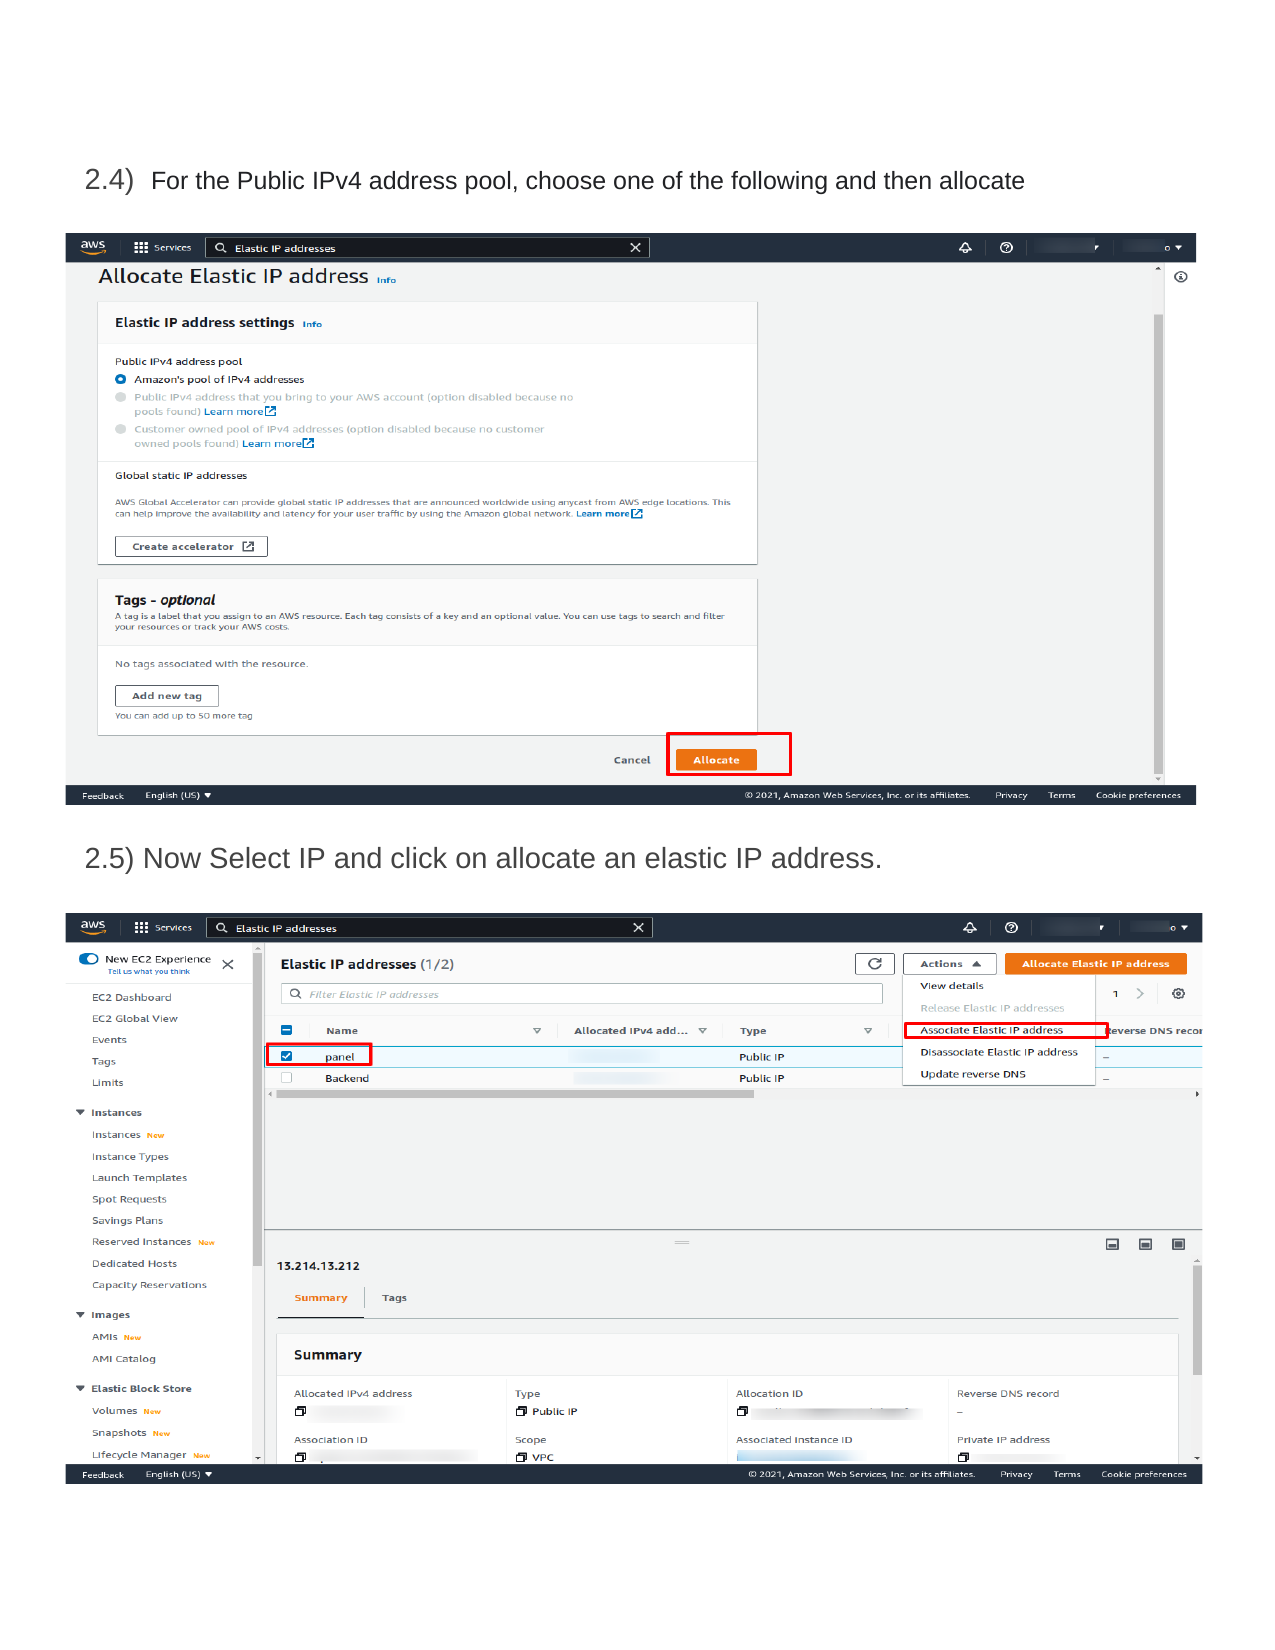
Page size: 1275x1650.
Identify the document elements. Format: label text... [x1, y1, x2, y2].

picture [65, 233, 1197, 805]
subtitle 2.4) For the Public IPv4 address pool, choose one of the following and then allocate [84, 162, 1125, 195]
picture [65, 913, 1203, 1484]
subtitle 2.5) Now Select IP and click on allocate an elastic IP address. [84, 841, 1125, 875]
